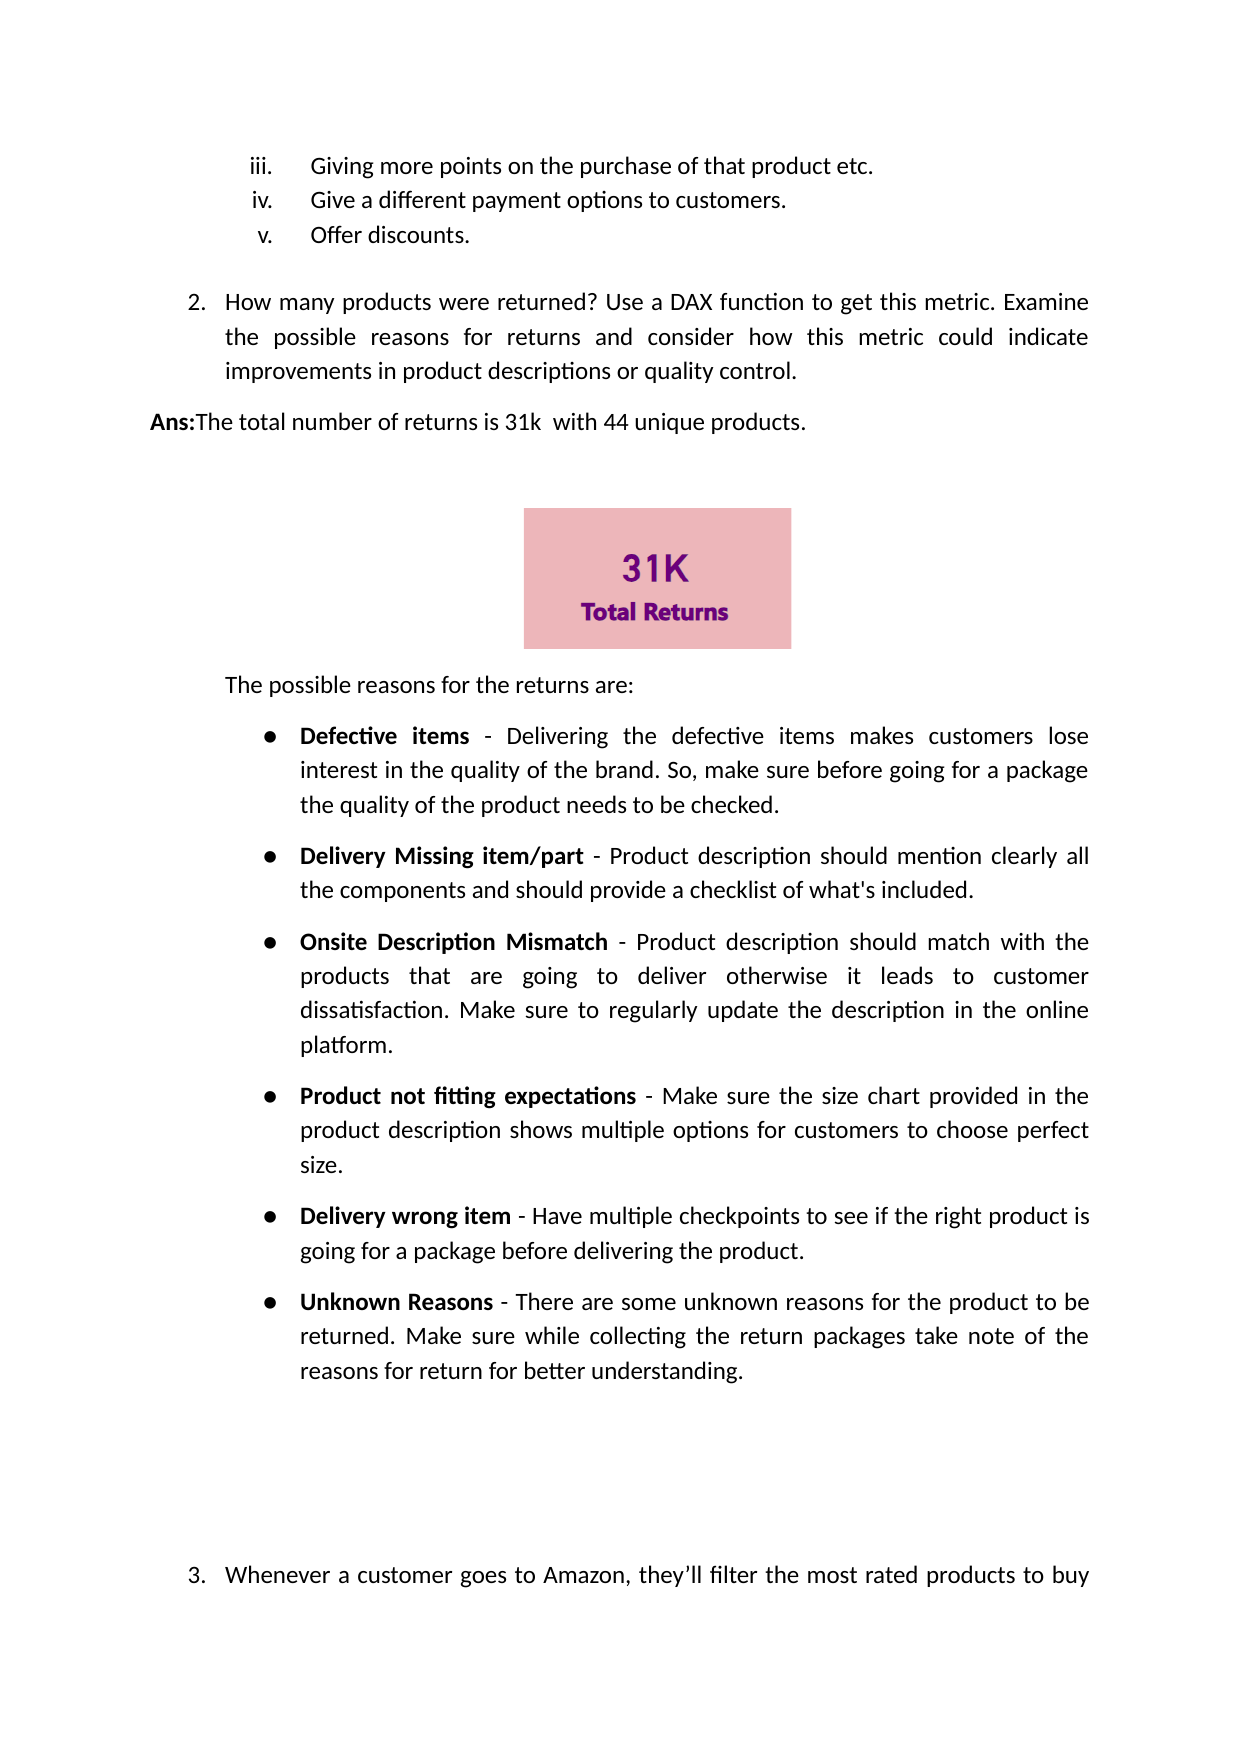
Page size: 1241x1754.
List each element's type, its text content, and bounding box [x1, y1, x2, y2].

list Give a different payment options to customers. [273, 184, 1090, 215]
list Onsite Description Mismatch - Product description should match with the products that are going to deliver otherwise it leads to customer dissatisfaction. Make sure to regularly update the description in the online platform. [262, 926, 1090, 1059]
list Unknown Reasons - There are some unknown reasons for the product to be returned. Make sure while collecting the return packages take note of the reasons for return for better understanding. [262, 1286, 1090, 1385]
list Offer discounts. [273, 219, 1090, 249]
text The possible reasons for the returns are: [225, 669, 1090, 699]
list Giving more points on the purchase of that product etc. [273, 150, 1090, 181]
text Ans:The total number of returns is 31k with 44 unique products. [150, 406, 1090, 437]
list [187, 1559, 1090, 1590]
list Product not fitting expectations - Make sure the size chart provided in the product description shows multiple options for customers to choose perfect size. [262, 1080, 1090, 1180]
list Defective items - Delivering the defective items makes customers lose interest in the quality of the brand. So, make sure before going for a package the quality of the product needs to be checked. [262, 720, 1090, 819]
picture [523, 508, 792, 649]
list How many products were returned? Use a DAX function to get this metric. Examine the possible reasons for returns and consider how this metric could indicate improvements in product descriptions or quality control. [187, 286, 1090, 386]
list Delivery wrong item - Have multiple checkpoints to see if the right product is going for a package before delivering the product. [262, 1200, 1090, 1265]
list Delivery Missing item/part - Product description should mention clearly all the components and should provide a checklist of what's included. [262, 840, 1090, 905]
